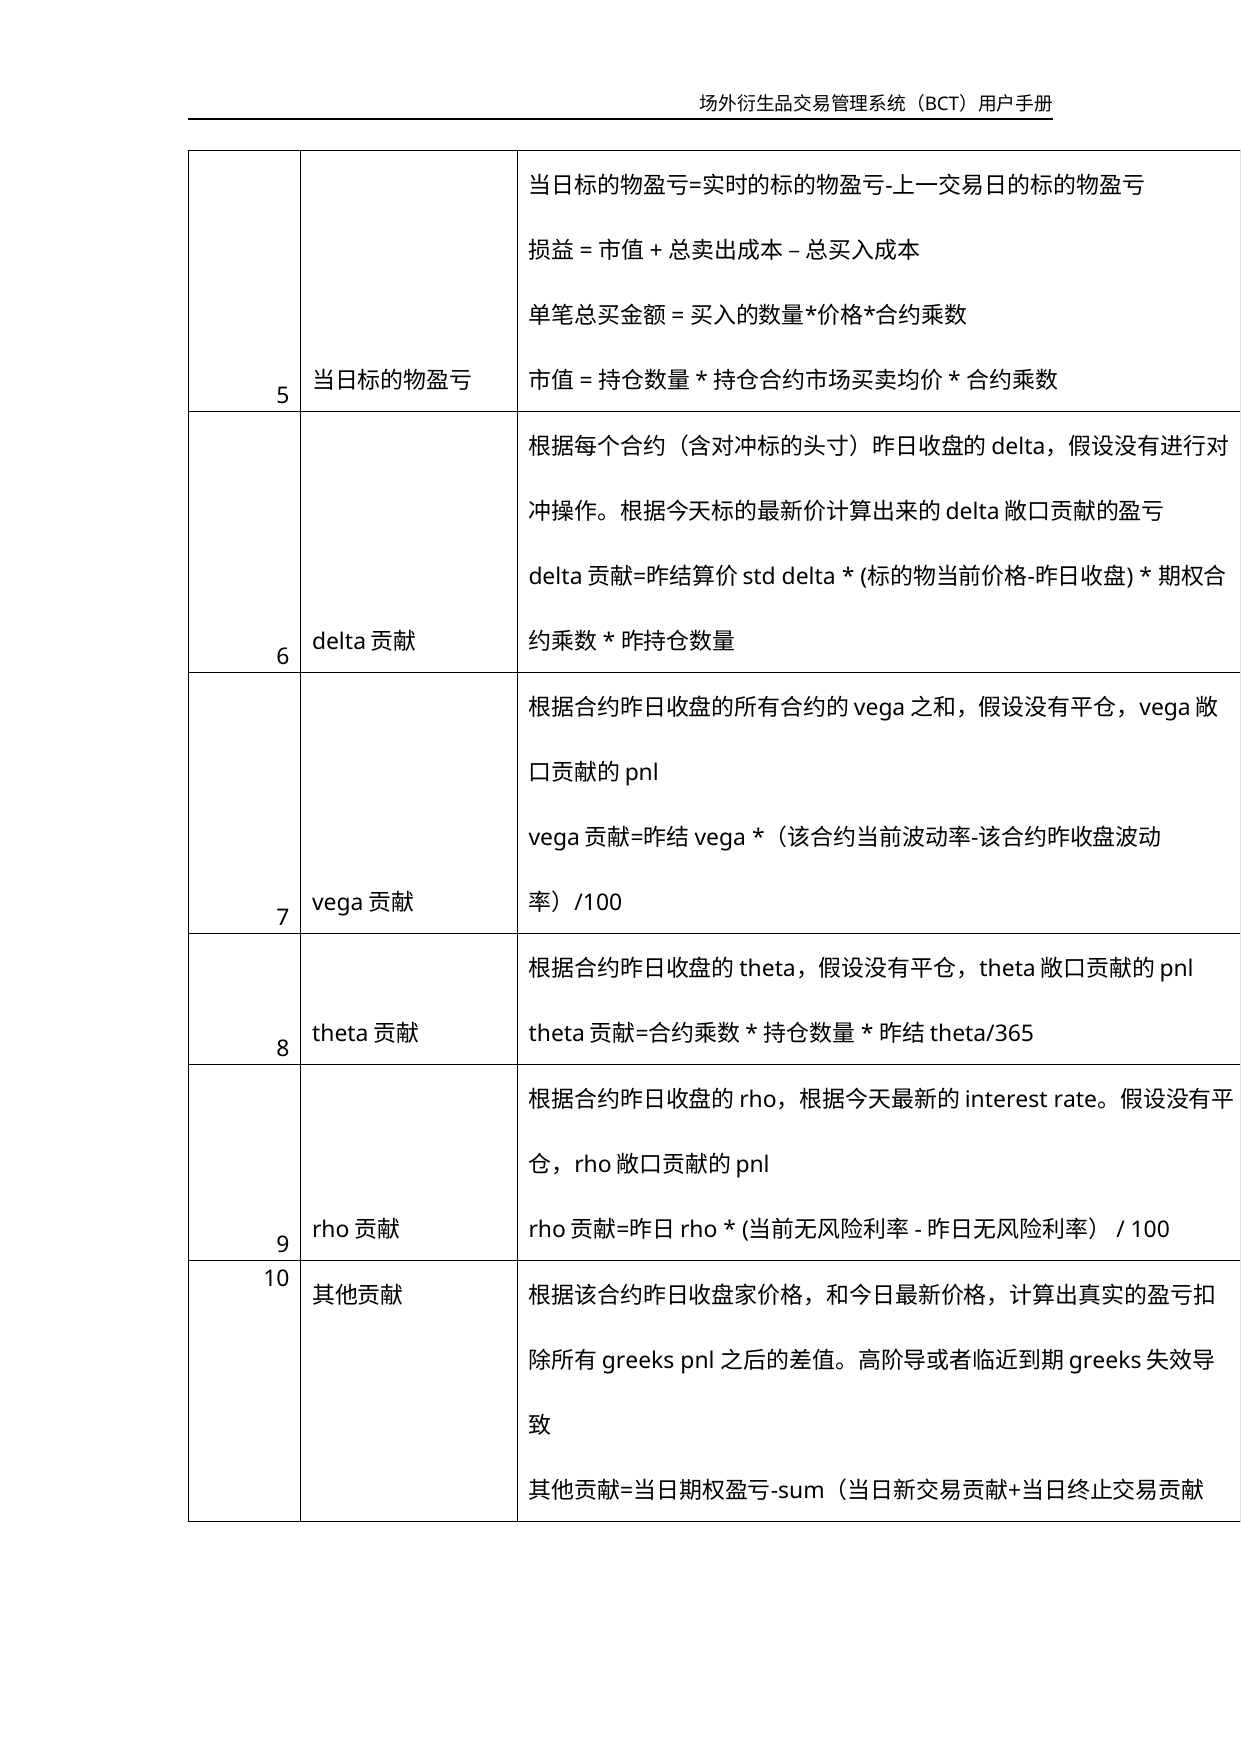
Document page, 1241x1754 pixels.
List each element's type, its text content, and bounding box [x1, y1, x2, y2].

table_cell 当日标的物盈亏=实时的标的物盈亏-上一交易日的标的物盈亏 损益 = 市值 + 总卖出成本 – 总买入成本 单笔总买金额 = 买入的数量*价格*合约乘数 市值 = 持仓数量 * 持仓合约市场买卖均价 * 合约乘数 [518, 151, 1240, 411]
table_cell delta贡献 [301, 412, 517, 672]
table_cell 根据合约昨日收盘的theta，假设没有平仓，theta敞口贡献的pnl theta贡献=合约乘数 * 持仓数量 * 昨结theta/365 [518, 934, 1240, 1064]
table_cell 根据合约昨日收盘的所有合约的vega之和，假设没有平仓，vega敞口贡献的pnl vega贡献=昨结 vega *（该合约当前波动率-该合约昨收盘波动率）/100 [518, 673, 1240, 933]
table_cell 7 [189, 673, 300, 933]
table_cell 9 [189, 1065, 300, 1260]
table_cell vega贡献 [301, 673, 517, 933]
table_cell rho贡献 [301, 1065, 517, 1260]
table_cell 5 [189, 151, 300, 411]
table_cell 根据合约昨日收盘的rho，根据今天最新的interest rate。假设没有平仓，rho敞口贡献的pnl rho贡献=昨日rho * (当前无风险利率 - 昨日无风险利率） / 100 [518, 1065, 1240, 1260]
table_cell 其他贡献 [301, 1261, 517, 1521]
table_cell 根据每个合约（含对冲标的头寸）昨日收盘的delta，假设没有进行对冲操作。根据今天标的最新价计算出来的delta敞口贡献的盈亏 delta贡献=昨结算价std delta * (标的物当前价格-昨日收盘) * 期权合约乘数 * 昨持仓数量 [518, 412, 1240, 672]
table_cell theta贡献 [301, 934, 517, 1064]
table_cell 10 [189, 1261, 300, 1521]
table_cell 当日标的物盈亏 [301, 151, 517, 411]
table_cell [518, 1261, 1240, 1521]
table_cell 8 [189, 934, 300, 1064]
table_cell 6 [189, 412, 300, 672]
